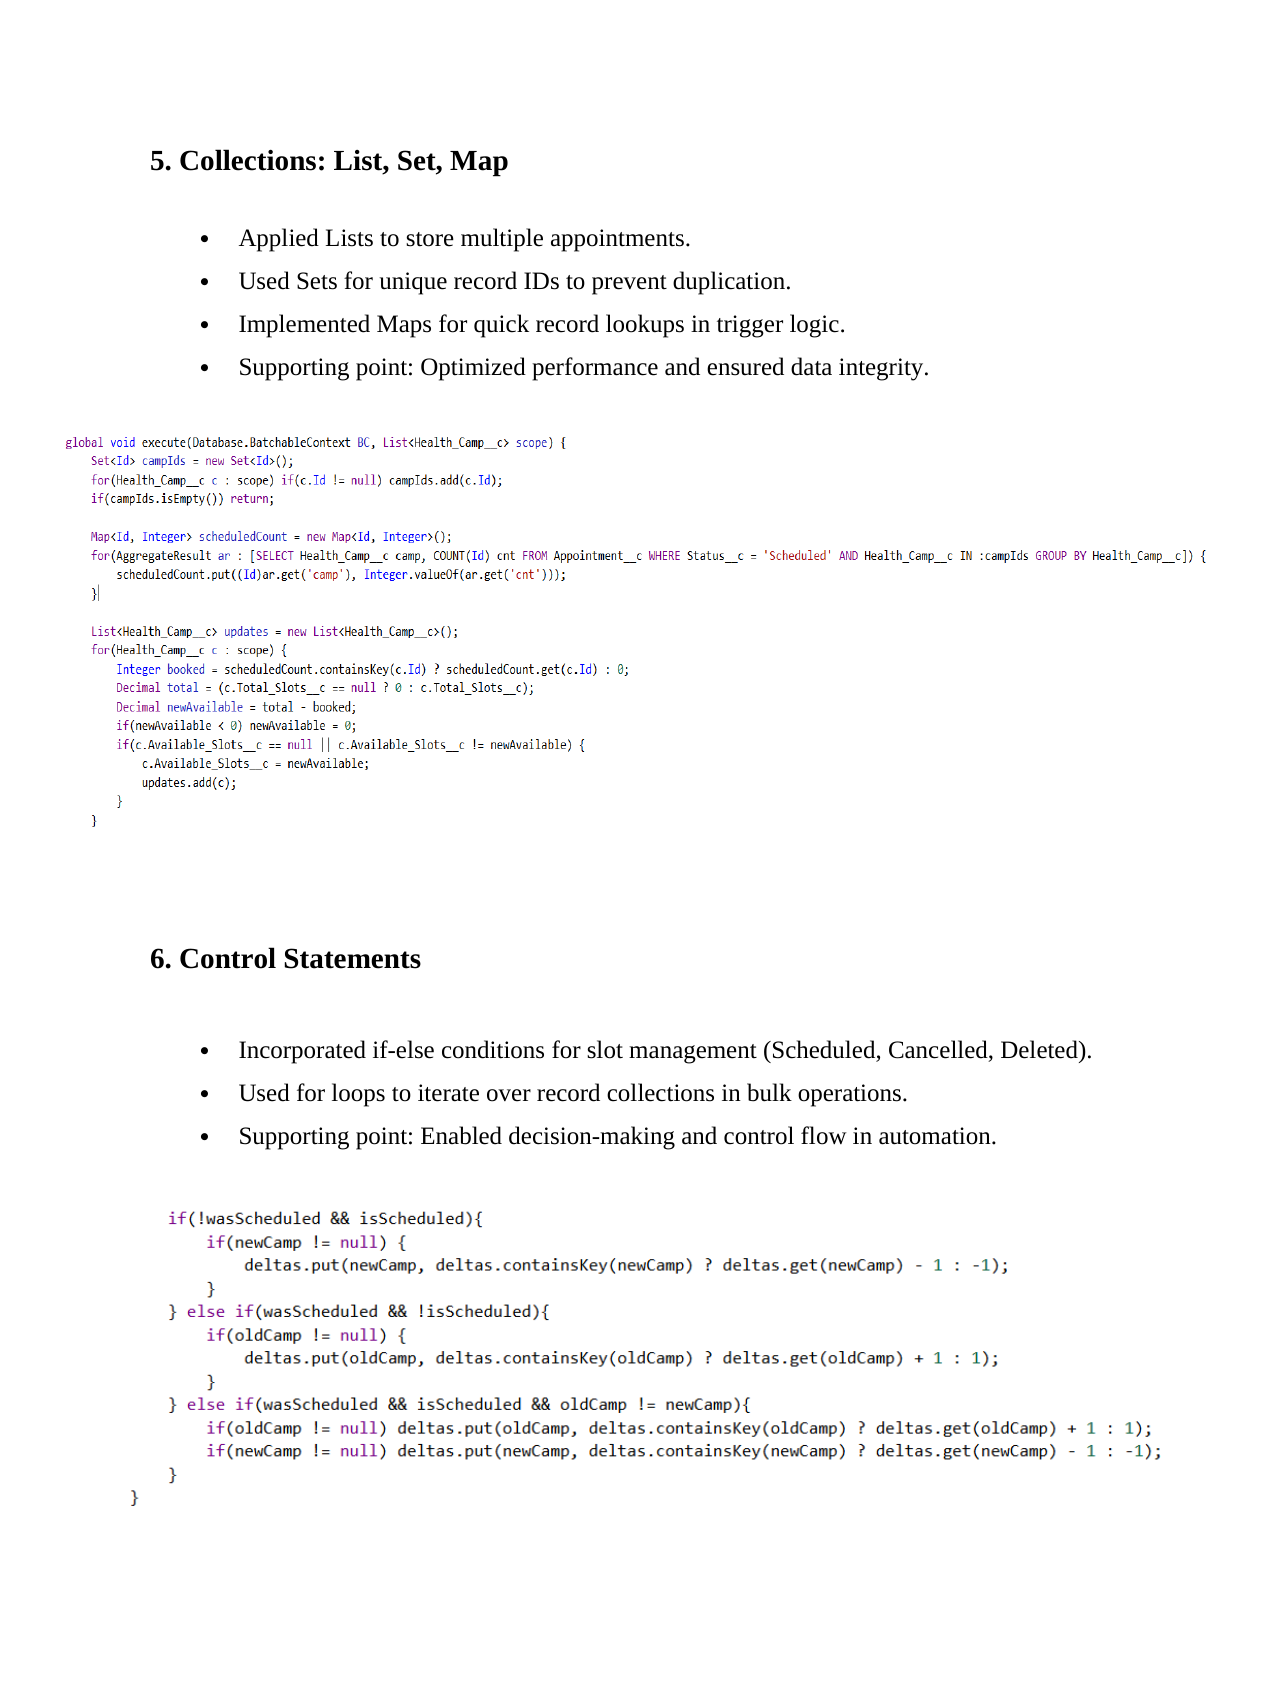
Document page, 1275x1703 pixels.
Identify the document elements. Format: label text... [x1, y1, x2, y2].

list Supporting point: Enabled decision-making and control flow in automation. [201, 1121, 1163, 1150]
list Incorporated if-else conditions for slot management (Scheduled, Cancelled, Deleted). [201, 1035, 1163, 1063]
list Implemented Maps for quick record lookups in trigger logic. [201, 309, 1163, 338]
picture [122, 1189, 1174, 1509]
list Used for loops to iterate over record collections in bulk operations. [201, 1078, 1163, 1107]
picture [55, 427, 1220, 827]
text 5. Collections: List, Set, Map [150, 143, 1163, 177]
list Used Sets for unique record IDs to prevent duplication. [201, 266, 1163, 294]
list Applied Lists to store multiple appointments. [201, 223, 1163, 251]
list Supporting point: Optimized performance and ensured data integrity. [201, 352, 1163, 381]
text 6. Control Statements [150, 941, 1163, 975]
